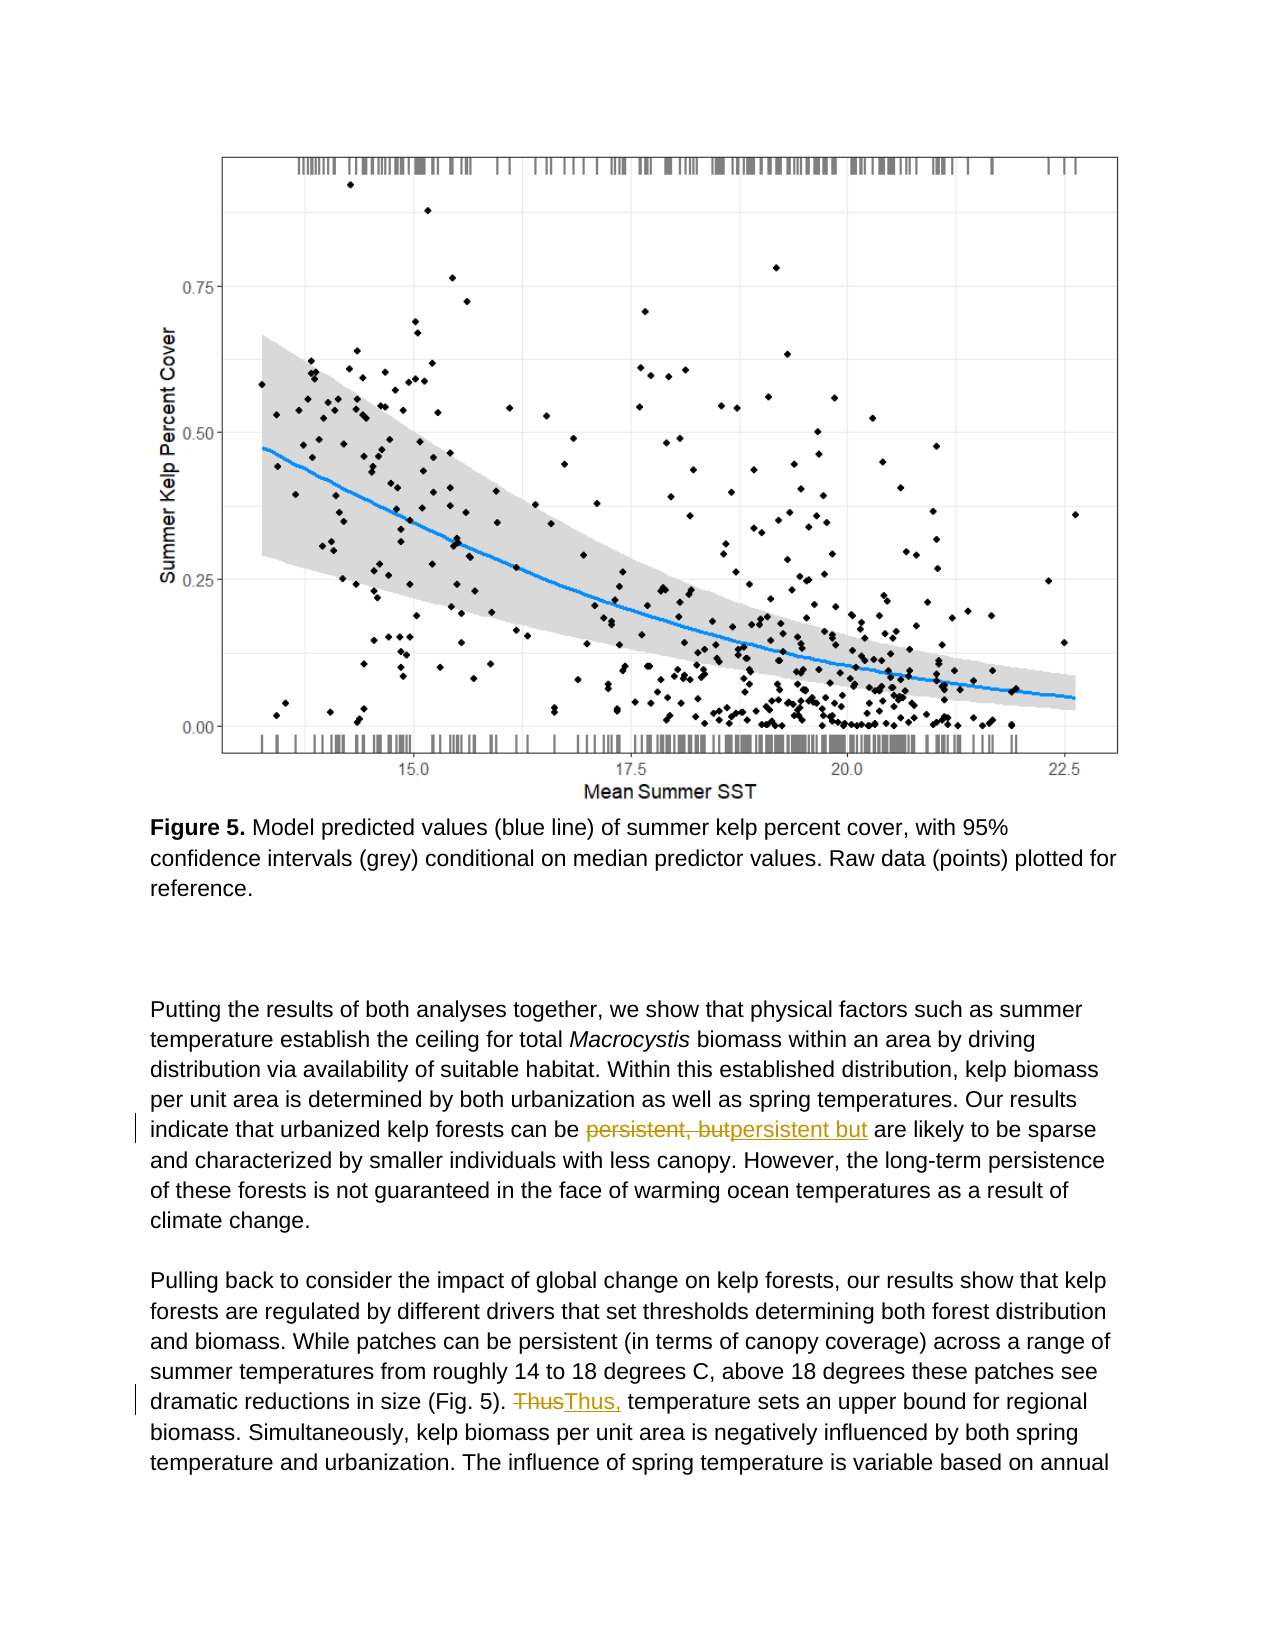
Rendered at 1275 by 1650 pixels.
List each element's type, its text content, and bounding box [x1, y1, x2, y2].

picture [150, 150, 1125, 811]
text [150, 1267, 1125, 1475]
text Figure 5. Model predicted values (blue line) of summer kelp percent cover, with 95% confidence intervals (grey) conditional on median predictor values. Raw data (points) plotted for reference. [150, 814, 1125, 901]
text Putting the results of both analyses together, we show that physical factors such as summer temperature establish the ceiling for total Macrocystis biomass within an area by driving distribution via availability of suitable habitat. Within this established distribution, kelp biomass per unit area is determined by both urbanization as well as spring temperatures. Our results indicate that urbanized kelp forests can be are likely to be sparse and characterized by smaller individuals with less canopy. However, the long-term persistence of these forests is not guaranteed in the face of warming ocean temperatures as a result of climate change. [150, 996, 1125, 1233]
